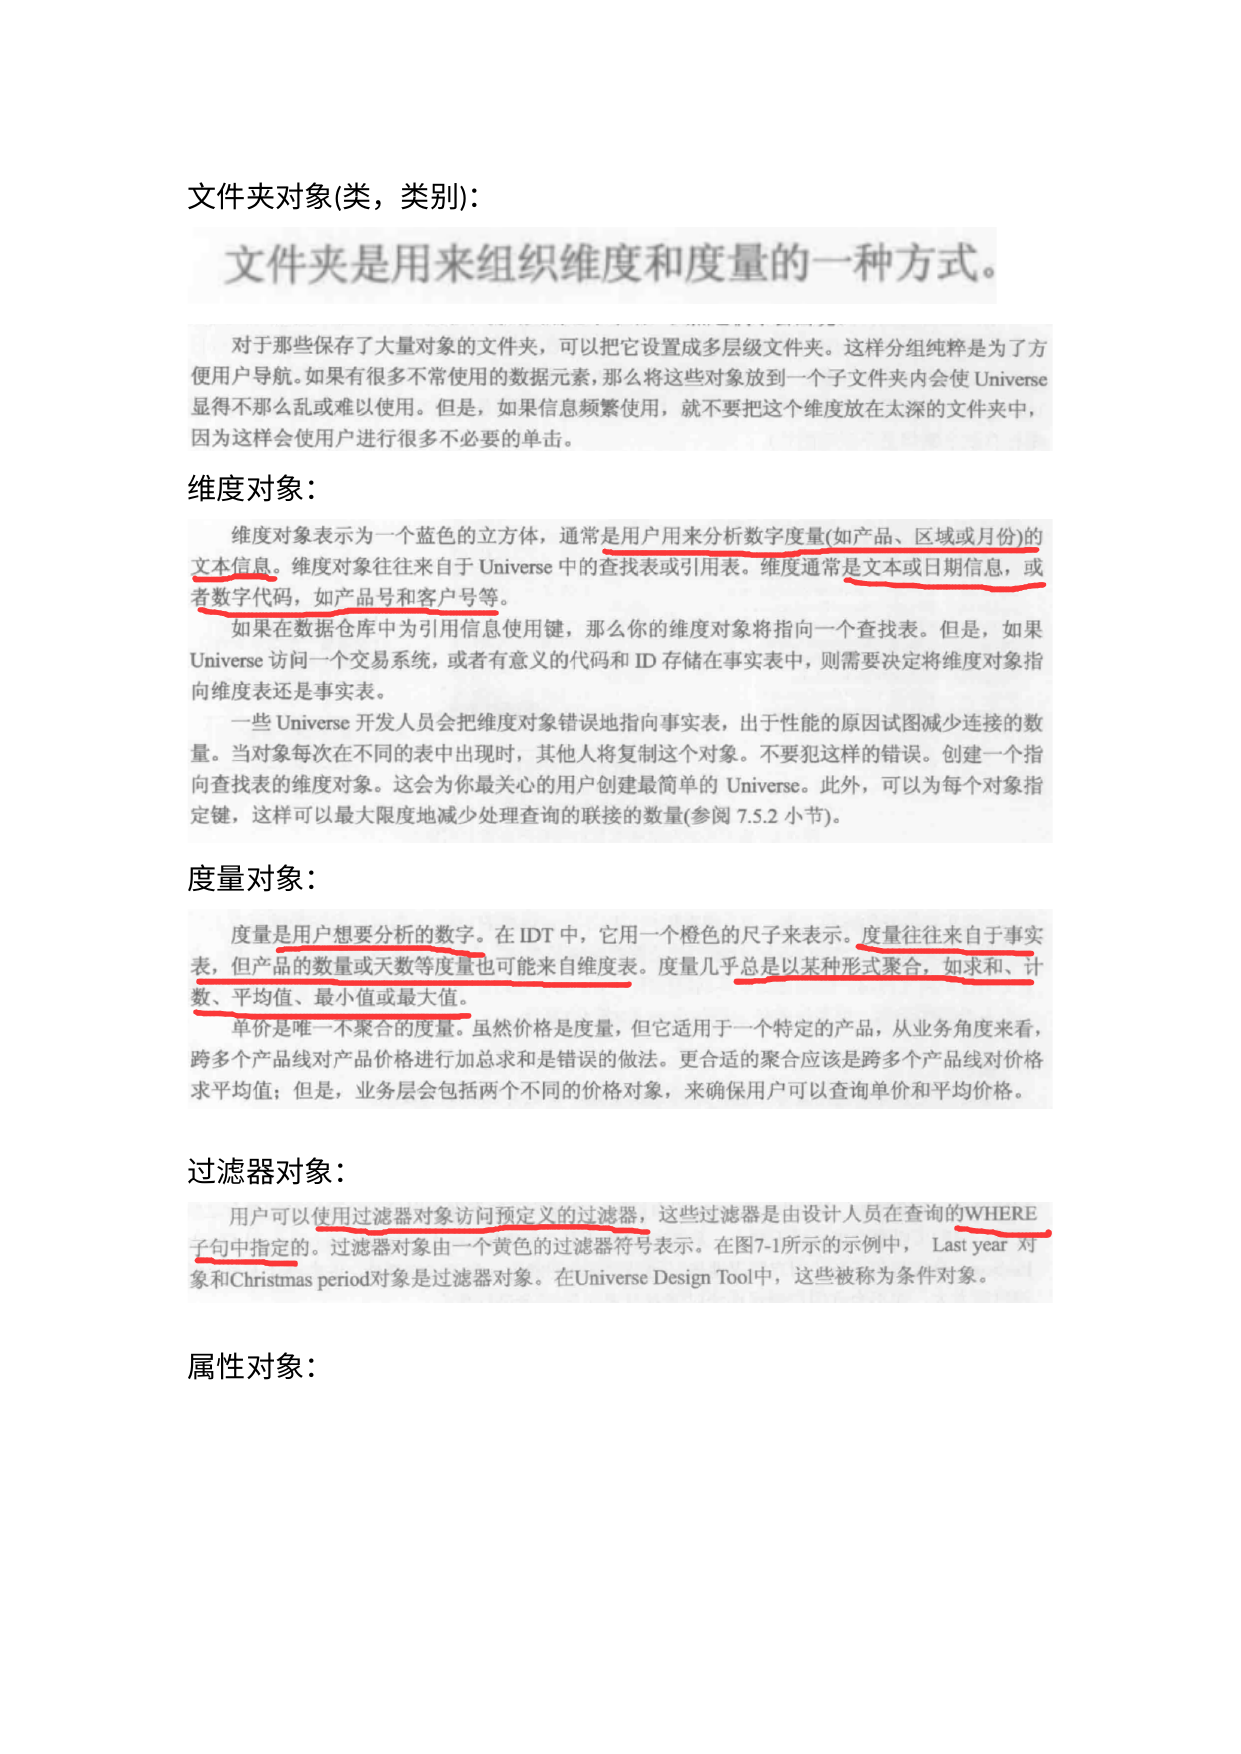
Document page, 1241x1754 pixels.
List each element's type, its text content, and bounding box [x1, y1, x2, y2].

picture [187, 519, 1053, 843]
picture [187, 909, 1053, 1109]
text 维度对象： [187, 454, 1053, 519]
text 属性对象： [187, 1332, 1053, 1397]
picture [187, 227, 997, 304]
picture [187, 324, 1053, 451]
text 文件夹对象(类，类别)： [187, 162, 1053, 227]
text 过滤器对象： [187, 1137, 1053, 1202]
text 度量对象： [187, 844, 1053, 909]
picture [187, 1202, 1053, 1303]
